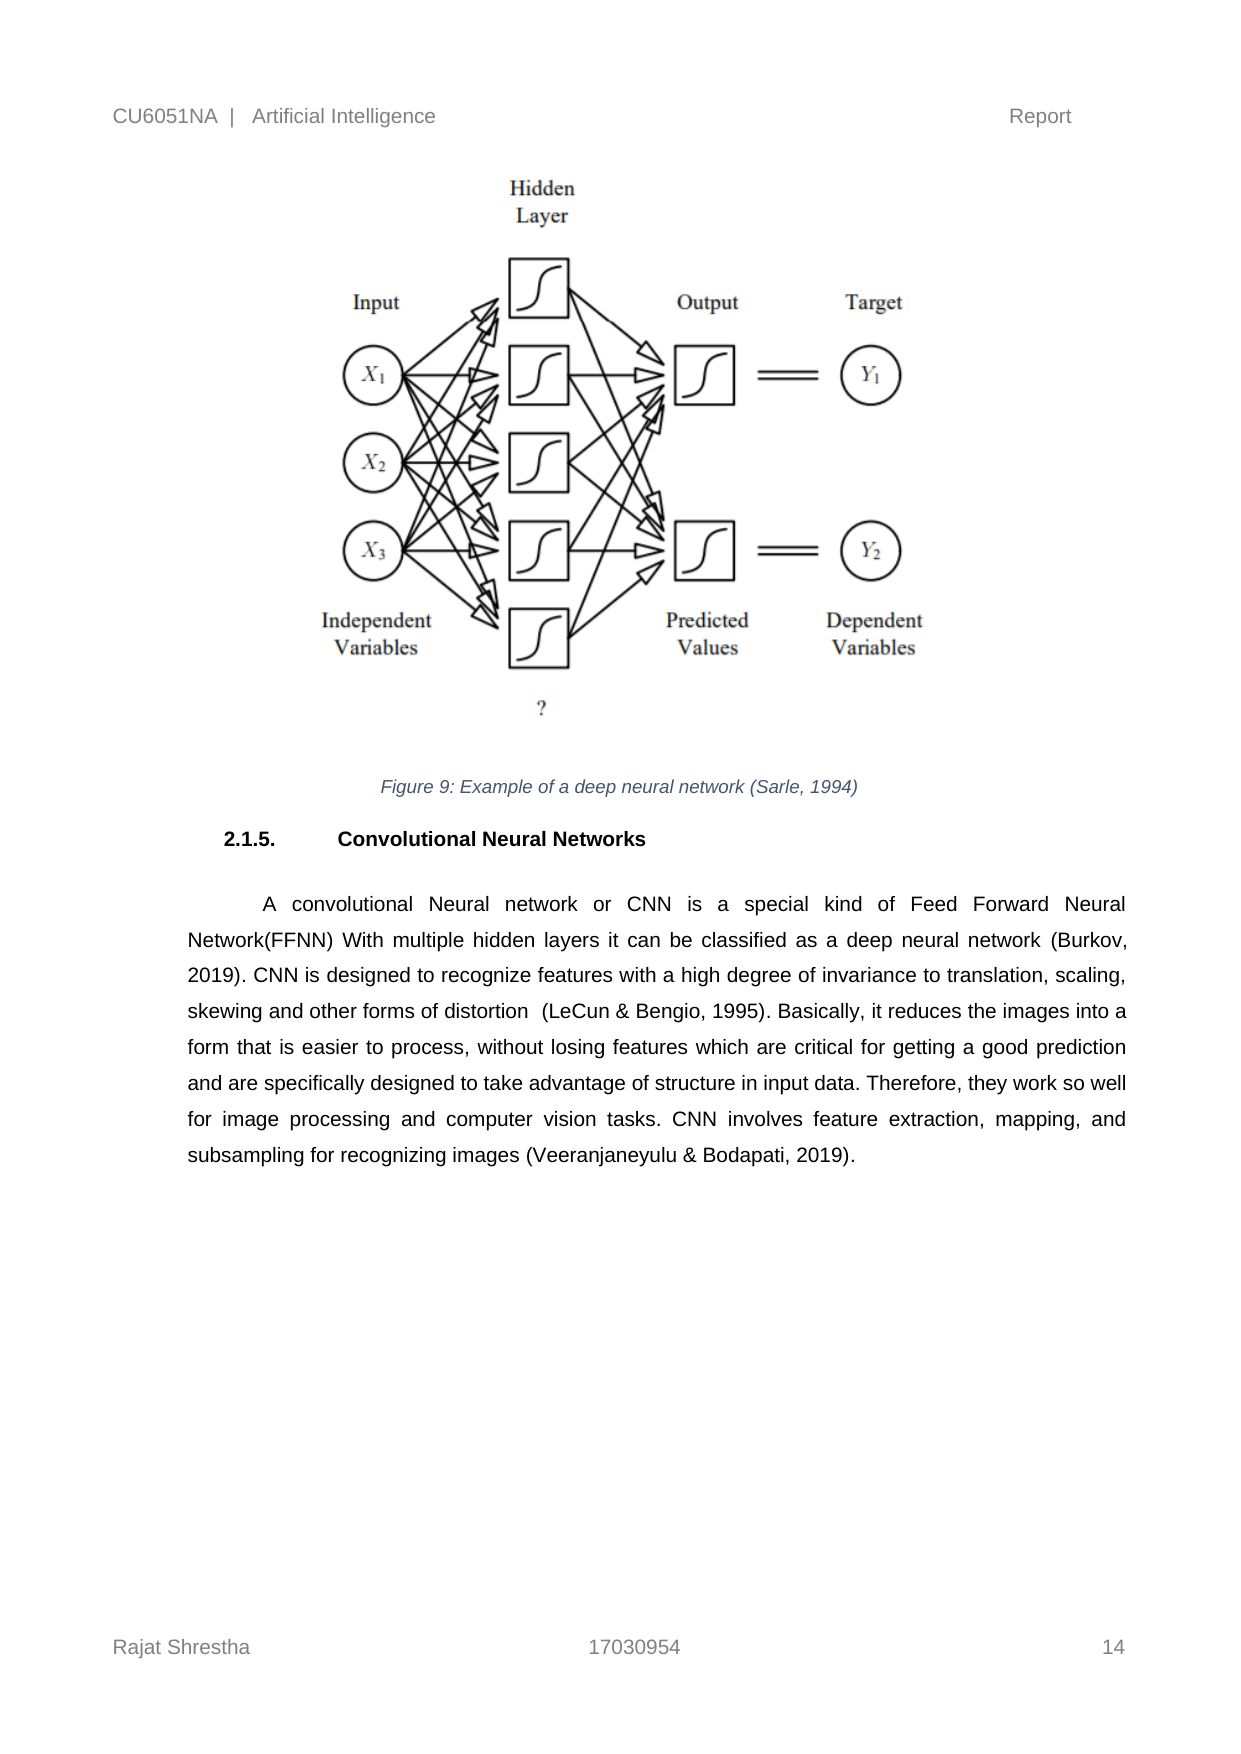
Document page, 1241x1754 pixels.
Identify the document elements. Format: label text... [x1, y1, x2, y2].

subtitle Convolutional Neural Networks [223, 826, 1128, 850]
text Figure 9: Example of a deep neural network [112, 776, 1128, 797]
text A convolutional Neural network or CNN is a special kind of Feed Forward Neural Network(FFNN) With multiple hidden layers it can be classified as a deep neural network. CNN is designed to recognize features with a high degree of invariance to translation, scaling, skewing and other forms of distortion . Basically, it reduces the images into a form that is easier to process, without losing features which are critical for getting a good prediction and are specifically designed to take advantage of structure in input data. Therefore, they work so well for image processing and computer vision tasks. CNN involves feature extraction, mapping, and subsampling for recognizing images. [187, 891, 1128, 1167]
picture [288, 157, 952, 735]
